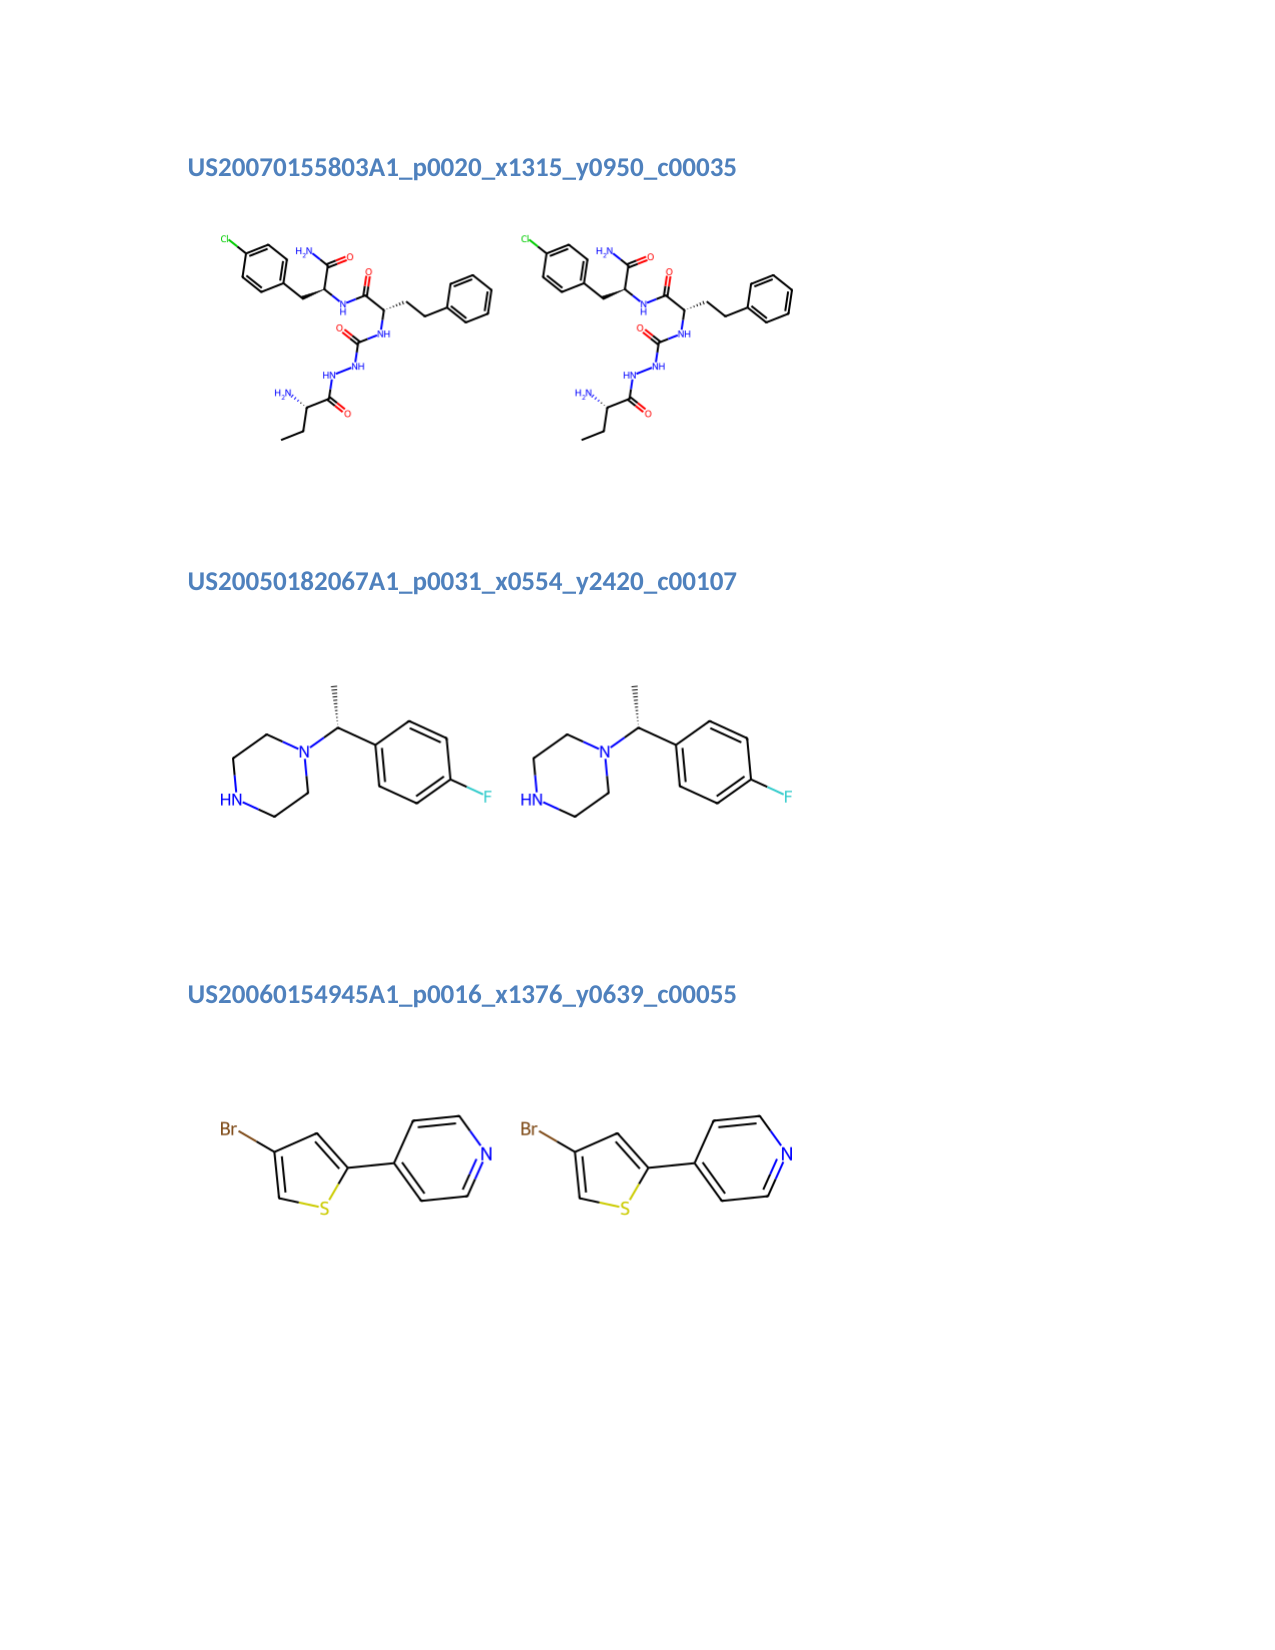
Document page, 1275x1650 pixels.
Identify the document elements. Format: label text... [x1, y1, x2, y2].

subtitle US20060154945A1_p0016_x1376_y0639_c00055 [187, 977, 1087, 1010]
subtitle US20070155803A1_p0020_x1315_y0950_c00035 [187, 150, 1087, 183]
picture [206, 601, 807, 902]
picture [206, 187, 807, 488]
subtitle US20050182067A1_p0031_x0554_y2420_c00107 [187, 564, 1087, 597]
picture [206, 1015, 807, 1316]
